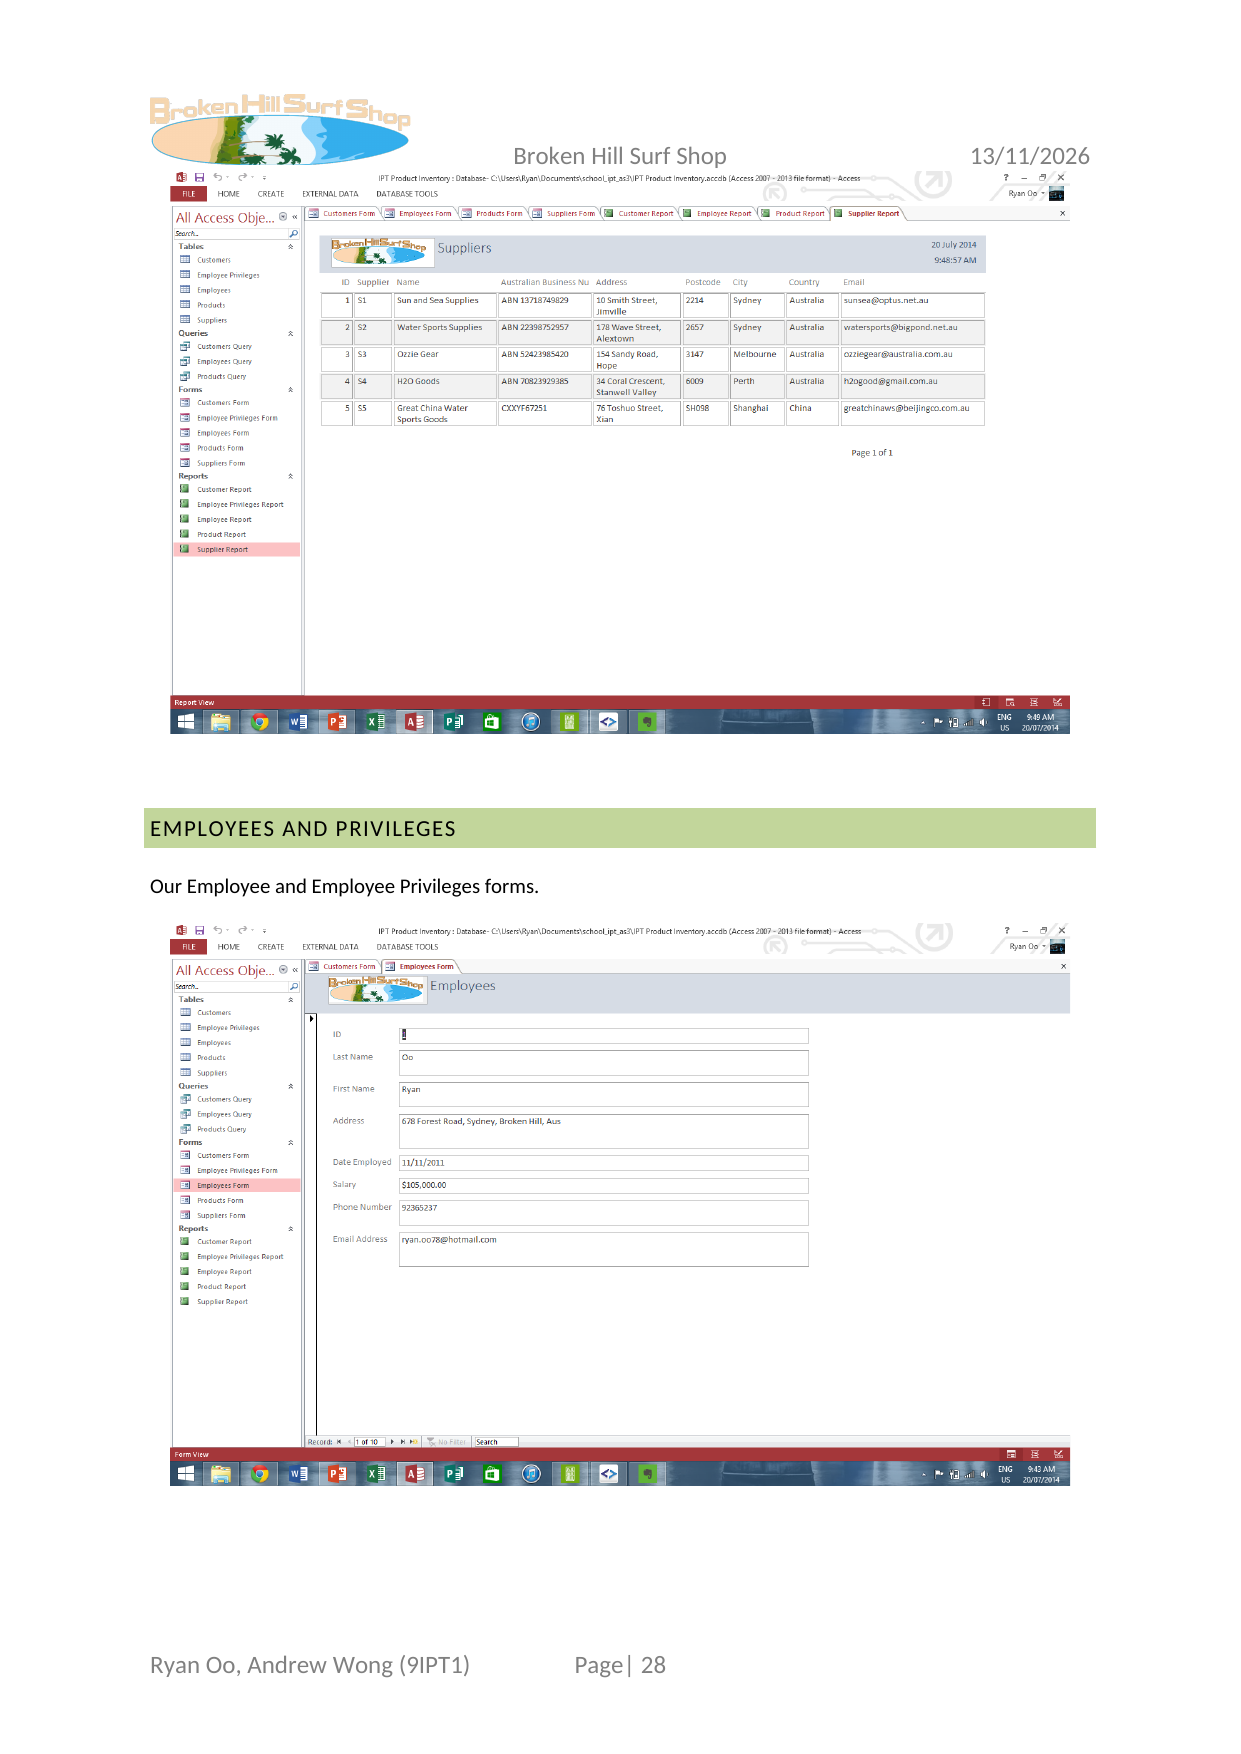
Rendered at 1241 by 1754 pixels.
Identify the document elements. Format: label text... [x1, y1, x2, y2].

picture [170, 923, 1071, 1486]
text Our Employee and Employee Privileges forms. [150, 873, 1090, 899]
subtitle Employees and Privileges [150, 814, 1090, 842]
picture [170, 171, 1070, 734]
